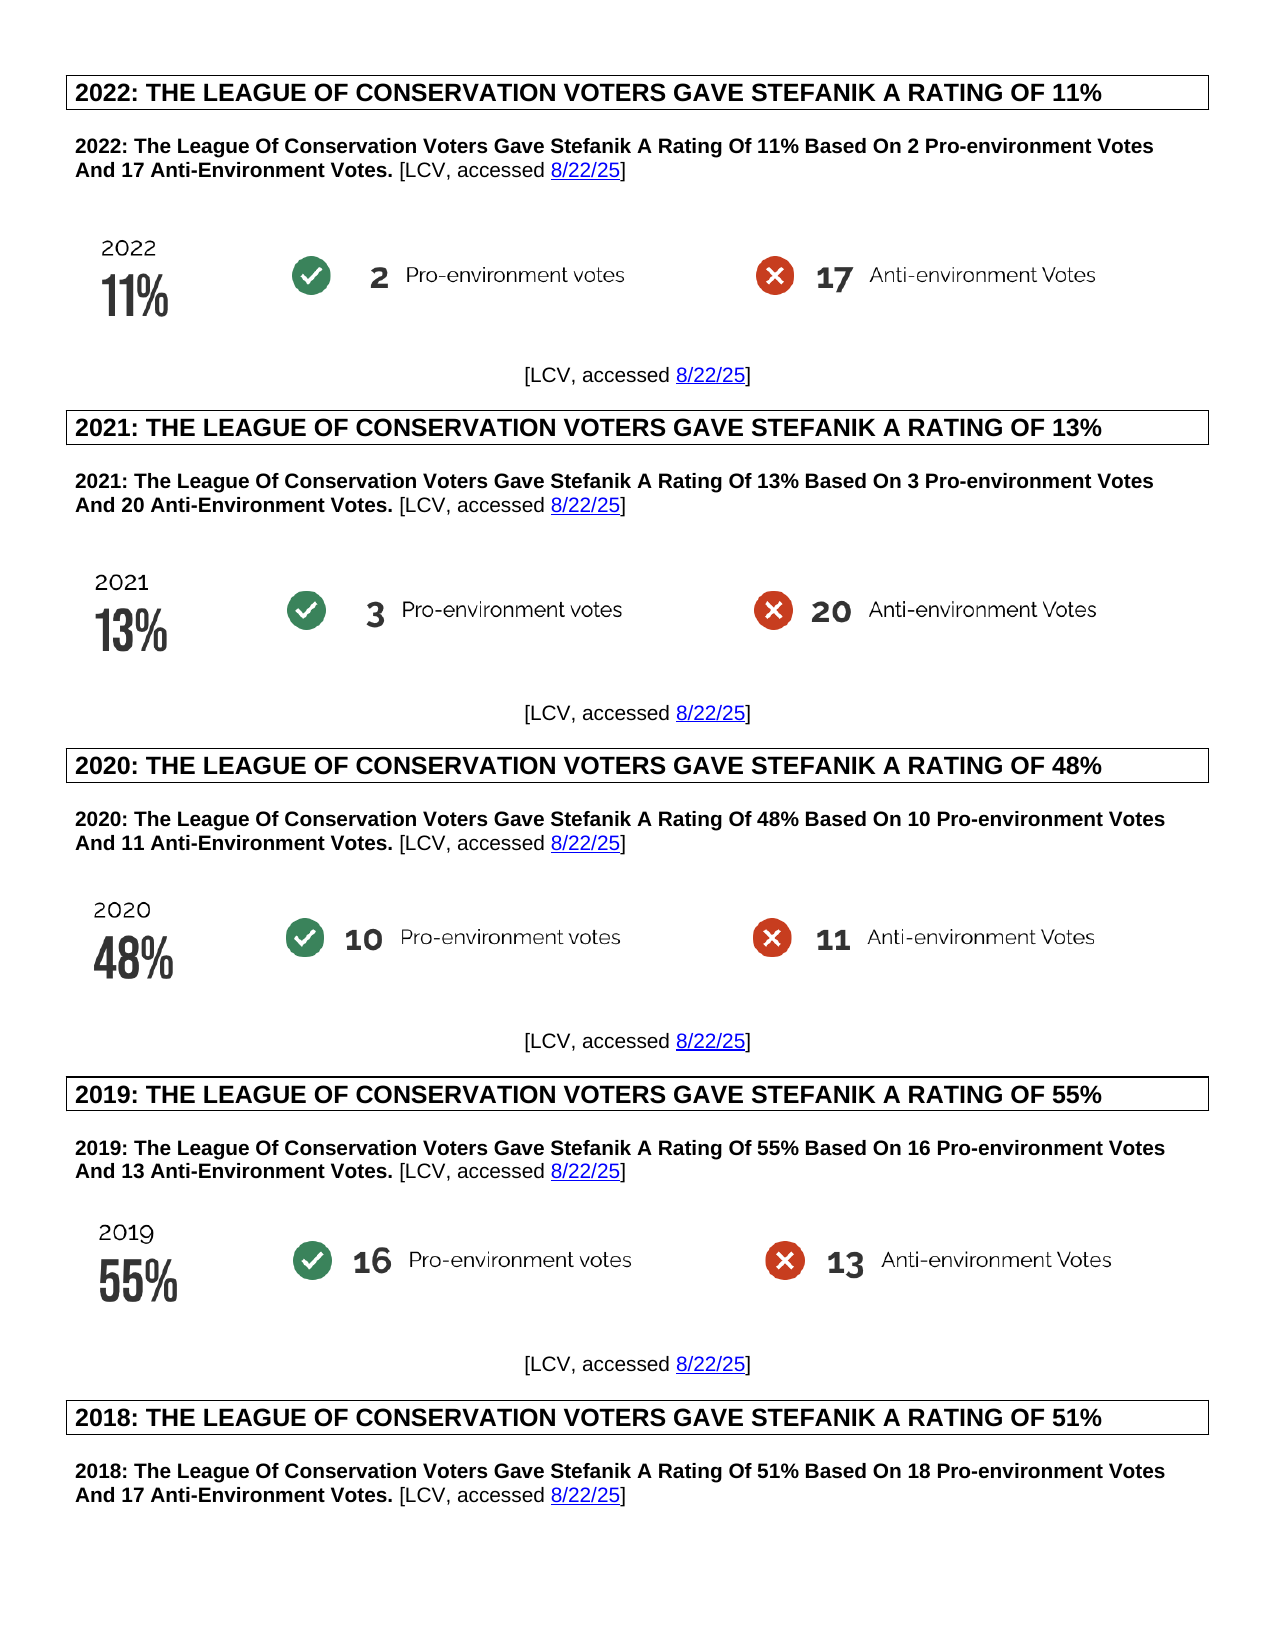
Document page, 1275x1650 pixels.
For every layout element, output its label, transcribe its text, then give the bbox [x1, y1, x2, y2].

picture [75, 541, 1200, 677]
text [LCV, accessed 8/22/25] [75, 1352, 1200, 1376]
subtitle 2020: The League of Conservation Voters gave Stefanik A Rating Of 48% [67, 749, 1208, 782]
subtitle 2018: The League of Conservation Voters gave Stefanik A Rating Of 51% [67, 1401, 1208, 1434]
text 2020: The League Of Conservation Voters Gave Stefanik A Rating Of 48% Based On 10 Pro-environment Votes And 11 Anti-Environment Votes. [LCV, accessed 8/22/25] [75, 807, 1200, 855]
subtitle 2021: The League of Conservation Voters gave Stefanik A Rating Of 13% [67, 411, 1208, 444]
text 2018: The League Of Conservation Voters Gave Stefanik A Rating Of 51% Based On 18 Pro-environment Votes And 17 Anti-Environment Votes. [LCV, accessed 8/22/25] [75, 1459, 1200, 1507]
picture [75, 879, 1200, 1005]
text 2019: The League Of Conservation Voters Gave Stefanik A Rating Of 55% Based On 16 Pro-environment Votes And 13 Anti-Environment Votes. [LCV, accessed 8/22/25] [75, 1135, 1200, 1183]
text 2021: The League Of Conservation Voters Gave Stefanik A Rating Of 13% Based On 3 Pro-environment Votes And 20 Anti-Environment Votes. [LCV, accessed 8/22/25] [75, 469, 1200, 517]
subtitle 2022: The League of Conservation Voters gave Stefanik A Rating Of 11% [67, 76, 1208, 109]
text [LCV, accessed 8/22/25] [75, 700, 1200, 724]
text 2022: The League Of Conservation Voters Gave Stefanik A Rating Of 11% Based On 2 Pro-environment Votes And 17 Anti-Environment Votes. [LCV, accessed 8/22/25] [75, 134, 1200, 182]
text [LCV, accessed 8/22/25] [75, 362, 1200, 386]
picture [75, 1207, 1200, 1328]
picture [75, 205, 1200, 339]
text [LCV, accessed 8/22/25] [75, 1028, 1200, 1052]
subtitle 2019: The League of Conservation Voters gave Stefanik A Rating Of 55% [67, 1078, 1208, 1110]
